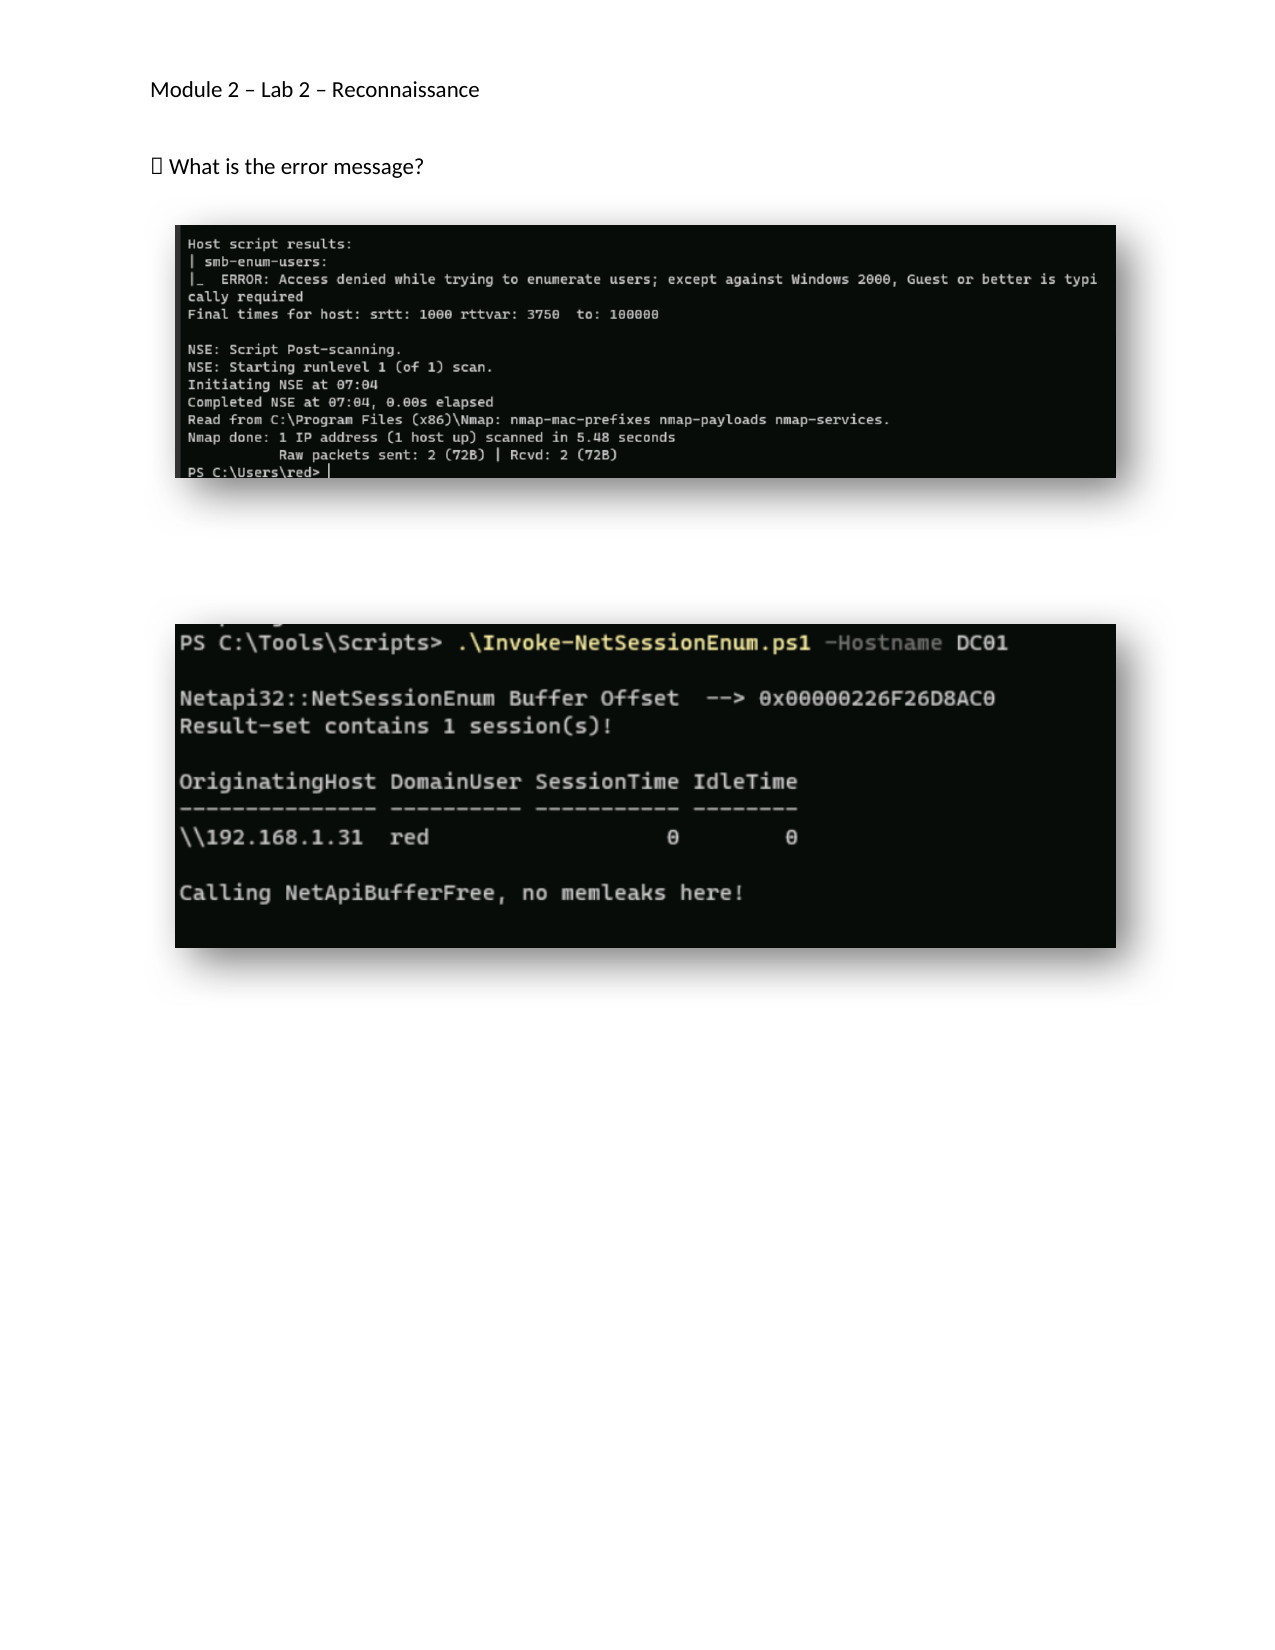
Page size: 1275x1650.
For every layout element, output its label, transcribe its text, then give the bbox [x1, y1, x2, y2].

text 📝 What is the error message? [150, 150, 1125, 181]
picture [175, 225, 1116, 478]
picture [175, 624, 1116, 948]
